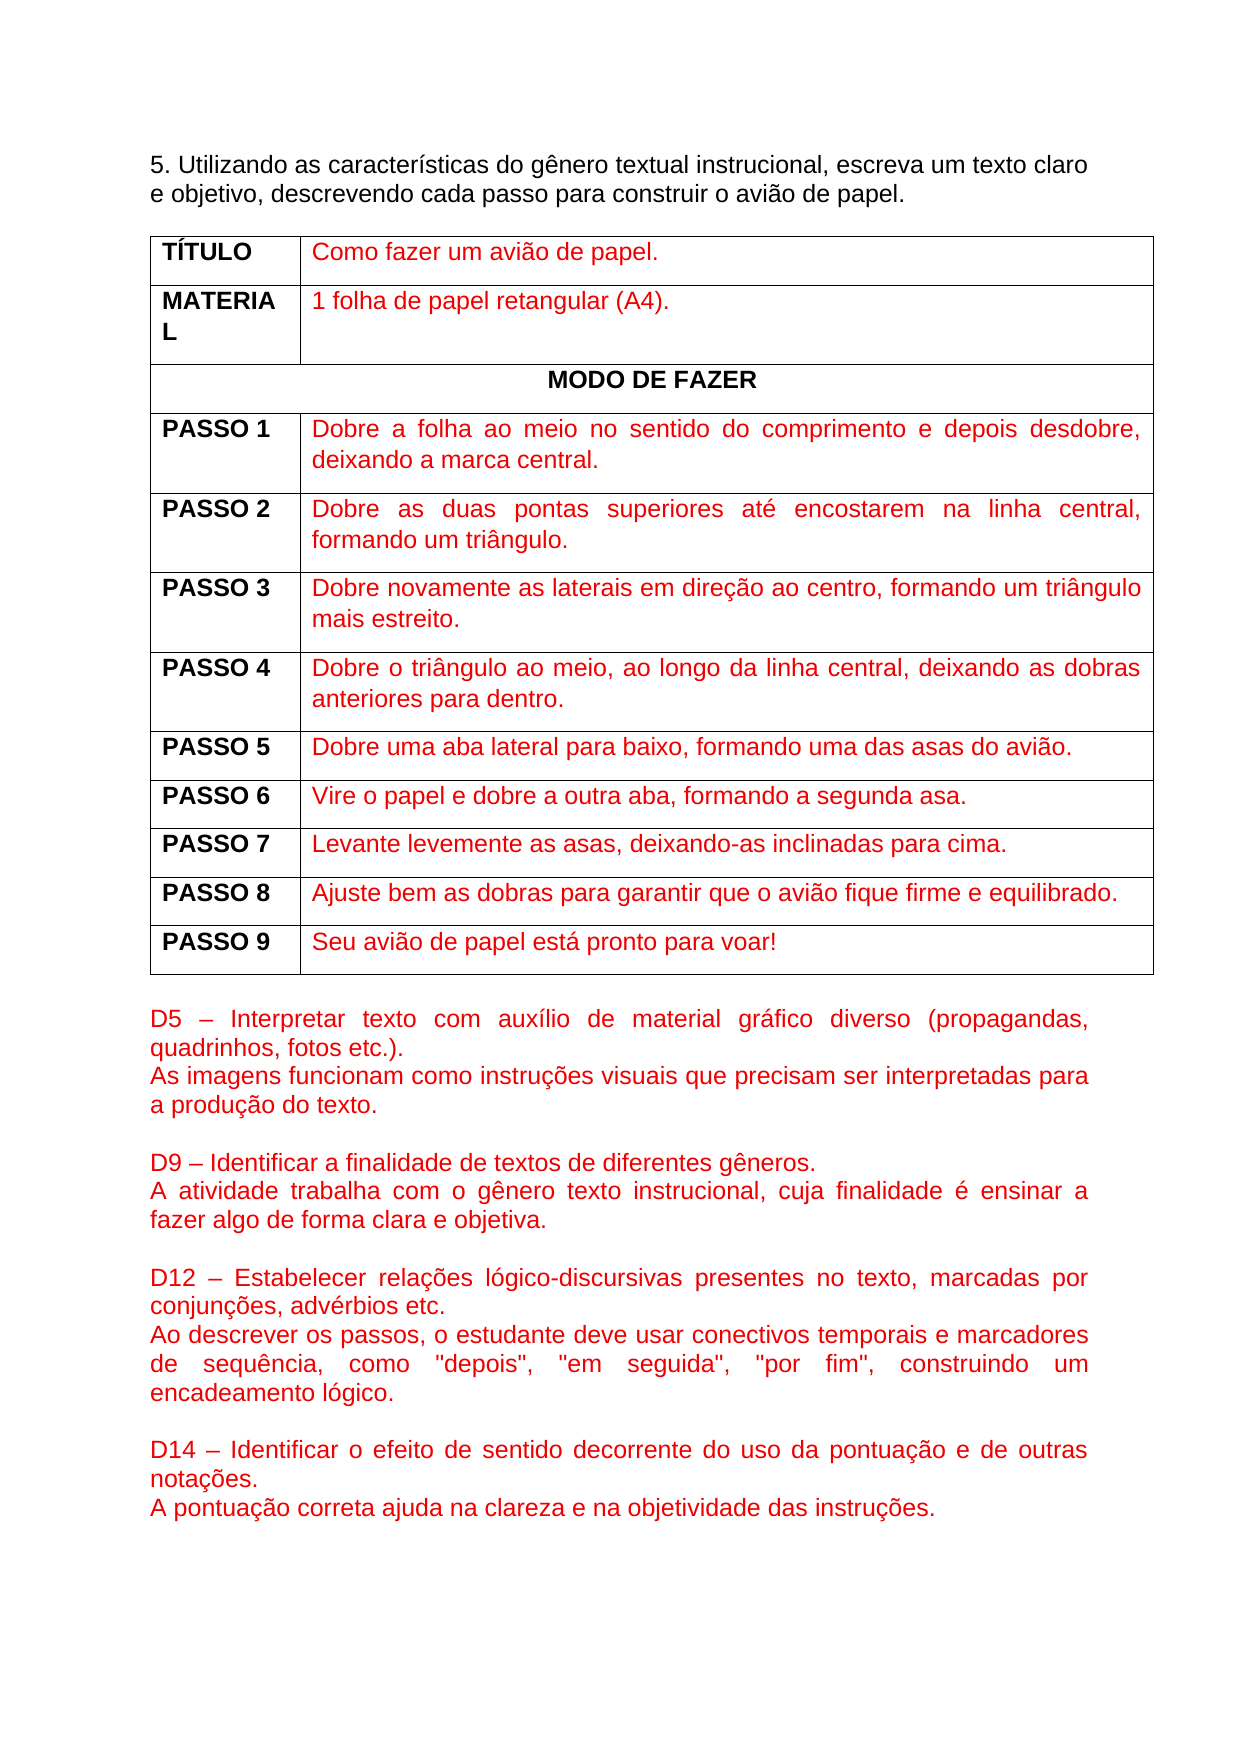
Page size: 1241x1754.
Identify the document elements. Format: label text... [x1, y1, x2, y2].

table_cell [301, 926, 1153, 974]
text As imagens funcionam como instruções visuais que precisam ser interpretadas para a produção do texto. [150, 1061, 1090, 1119]
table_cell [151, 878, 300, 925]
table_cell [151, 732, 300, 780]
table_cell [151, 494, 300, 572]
text D9 – Identificar a finalidade de textos de diferentes gêneros. [150, 1147, 1090, 1176]
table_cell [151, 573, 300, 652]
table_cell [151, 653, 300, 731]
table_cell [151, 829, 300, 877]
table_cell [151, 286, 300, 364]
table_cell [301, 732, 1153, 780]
text 5. Utilizando as características do gênero textual instrucional, escreva um texto claro e objetivo, descrevendo cada passo para construir o avião de papel. [150, 150, 1090, 207]
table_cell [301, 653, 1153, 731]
text Ao descrever os passos, o estudante deve usar conectivos temporais e marcadores de sequência, como "depois", "em seguida", "por fim", construindo um encadeamento lógico. [150, 1320, 1090, 1406]
text D5 – Interpretar texto com auxílio de material gráfico diverso (propagandas, quadrinhos, fotos etc.). [150, 1004, 1090, 1061]
text D12 – Estabelecer relações lógico-discursivas presentes no texto, marcadas por conjunções, advérbios etc. [150, 1262, 1090, 1320]
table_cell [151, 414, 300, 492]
text A atividade trabalha com o gênero texto instrucional, cuja finalidade é ensinar a fazer algo de forma clara e objetiva. [150, 1176, 1090, 1234]
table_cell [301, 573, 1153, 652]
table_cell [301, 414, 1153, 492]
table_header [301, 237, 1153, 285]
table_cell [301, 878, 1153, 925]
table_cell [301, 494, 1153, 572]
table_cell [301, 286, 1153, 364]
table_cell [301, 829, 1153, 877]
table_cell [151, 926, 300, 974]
text D14 – Identificar o efeito de sentido decorrente do uso da pontuação e de outras notações. [150, 1435, 1090, 1492]
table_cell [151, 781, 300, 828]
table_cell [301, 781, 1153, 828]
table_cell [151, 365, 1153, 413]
text A pontuação correta ajuda na clareza e na objetividade das instruções. [150, 1492, 1090, 1521]
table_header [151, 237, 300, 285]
